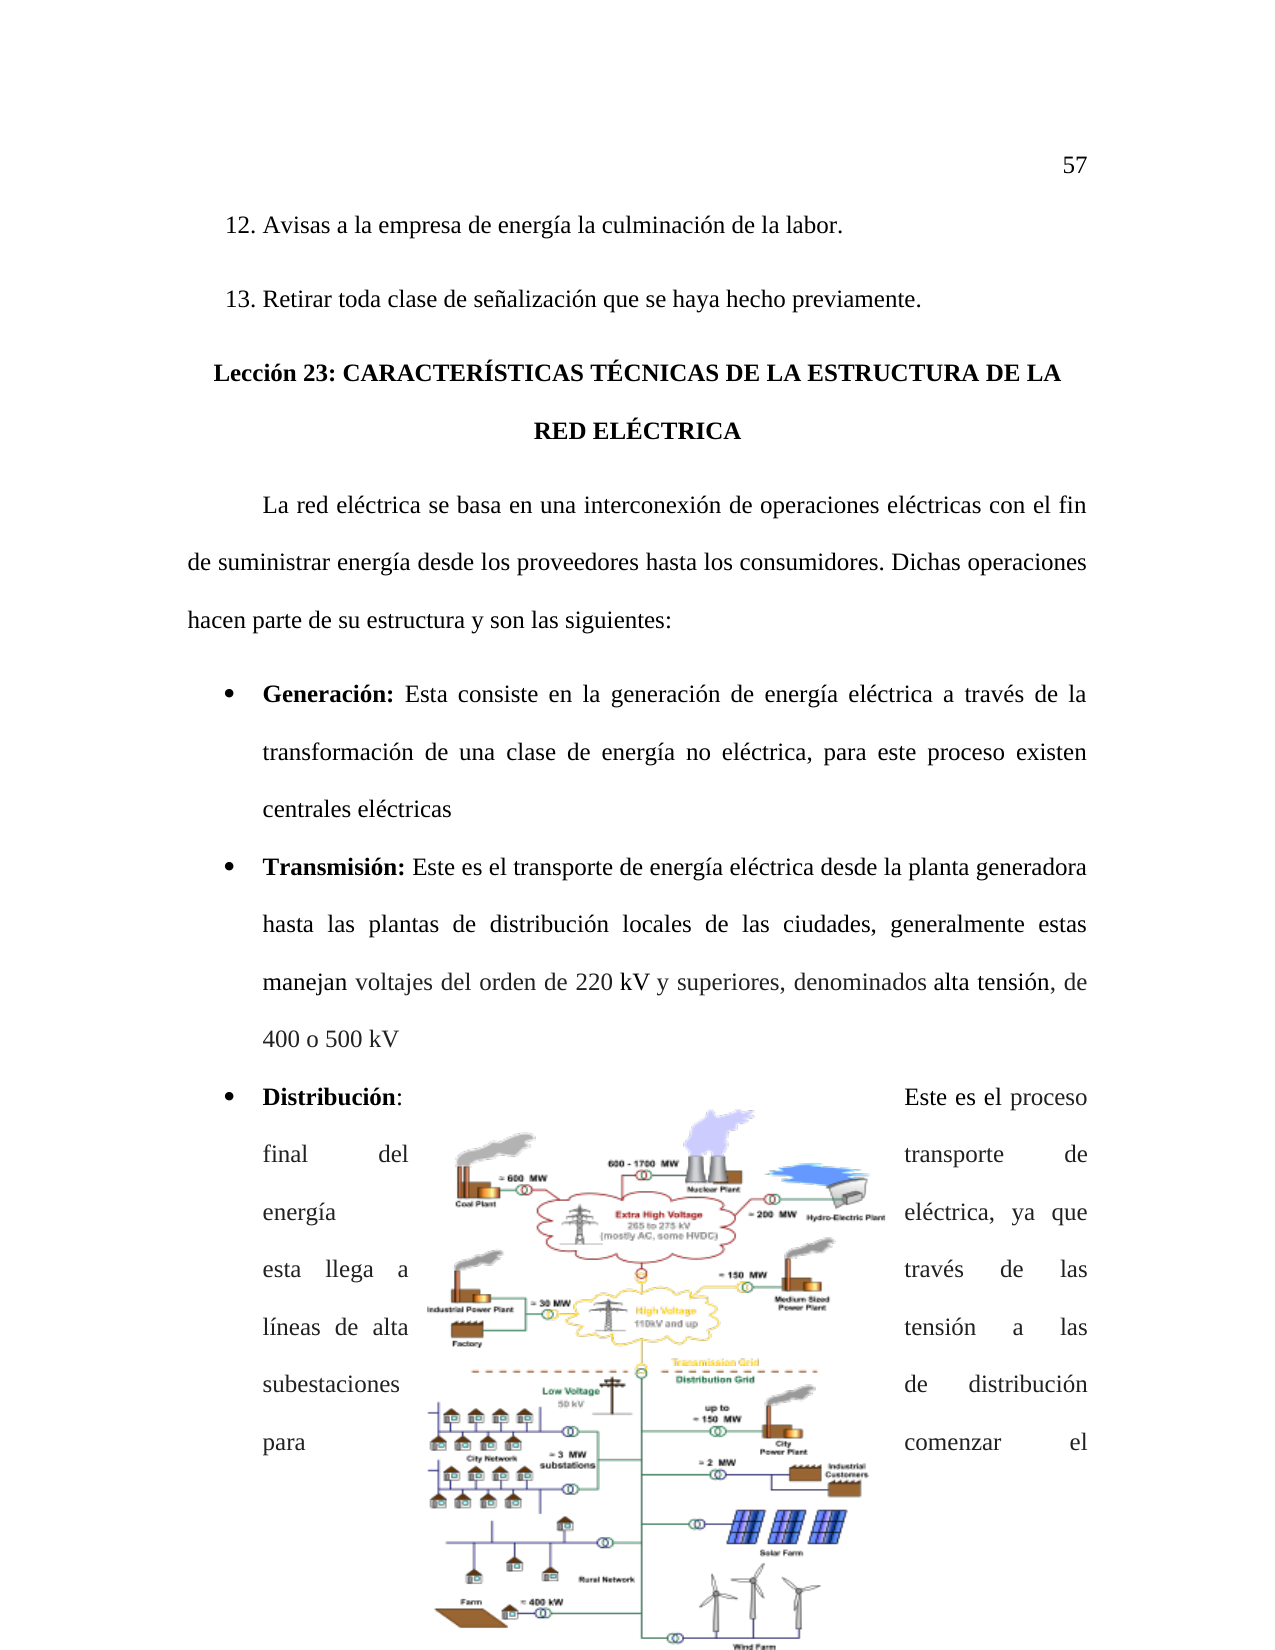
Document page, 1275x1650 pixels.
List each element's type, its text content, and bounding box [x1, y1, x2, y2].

list Avisas a la empresa de energía la culminación de la labor. [225, 210, 1087, 239]
subtitle Lección 23: CARACTERÍSTICAS TÉCNICAS DE LA ESTRUCTURA DE LA RED ELÉCTRICA [187, 358, 1087, 444]
list Transmisión: Este es el transporte de energía eléctrica desde la planta generadora hasta las plantas de distribución locales de las ciudades, generalmente estas manejan voltajes del orden de 220 kV y superiores, denominados alta tensión, de 400 o 500 kV [225, 852, 1087, 1053]
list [225, 1082, 1087, 1455]
list Generación: Esta consiste en la generación de energía eléctrica a través de la transformación de una clase de energía no eléctrica, para este proceso existen centrales eléctricas [225, 679, 1087, 823]
list Retirar toda clase de señalización que se haya hecho previamente. [225, 284, 1087, 313]
text La red eléctrica se basa en una interconexión de operaciones eléctricas con el fin de suministrar energía desde los proveedores hasta los consumidores. Dichas operaciones hacen parte de su estructura y son las siguientes: [187, 490, 1087, 634]
picture [427, 1109, 886, 1650]
